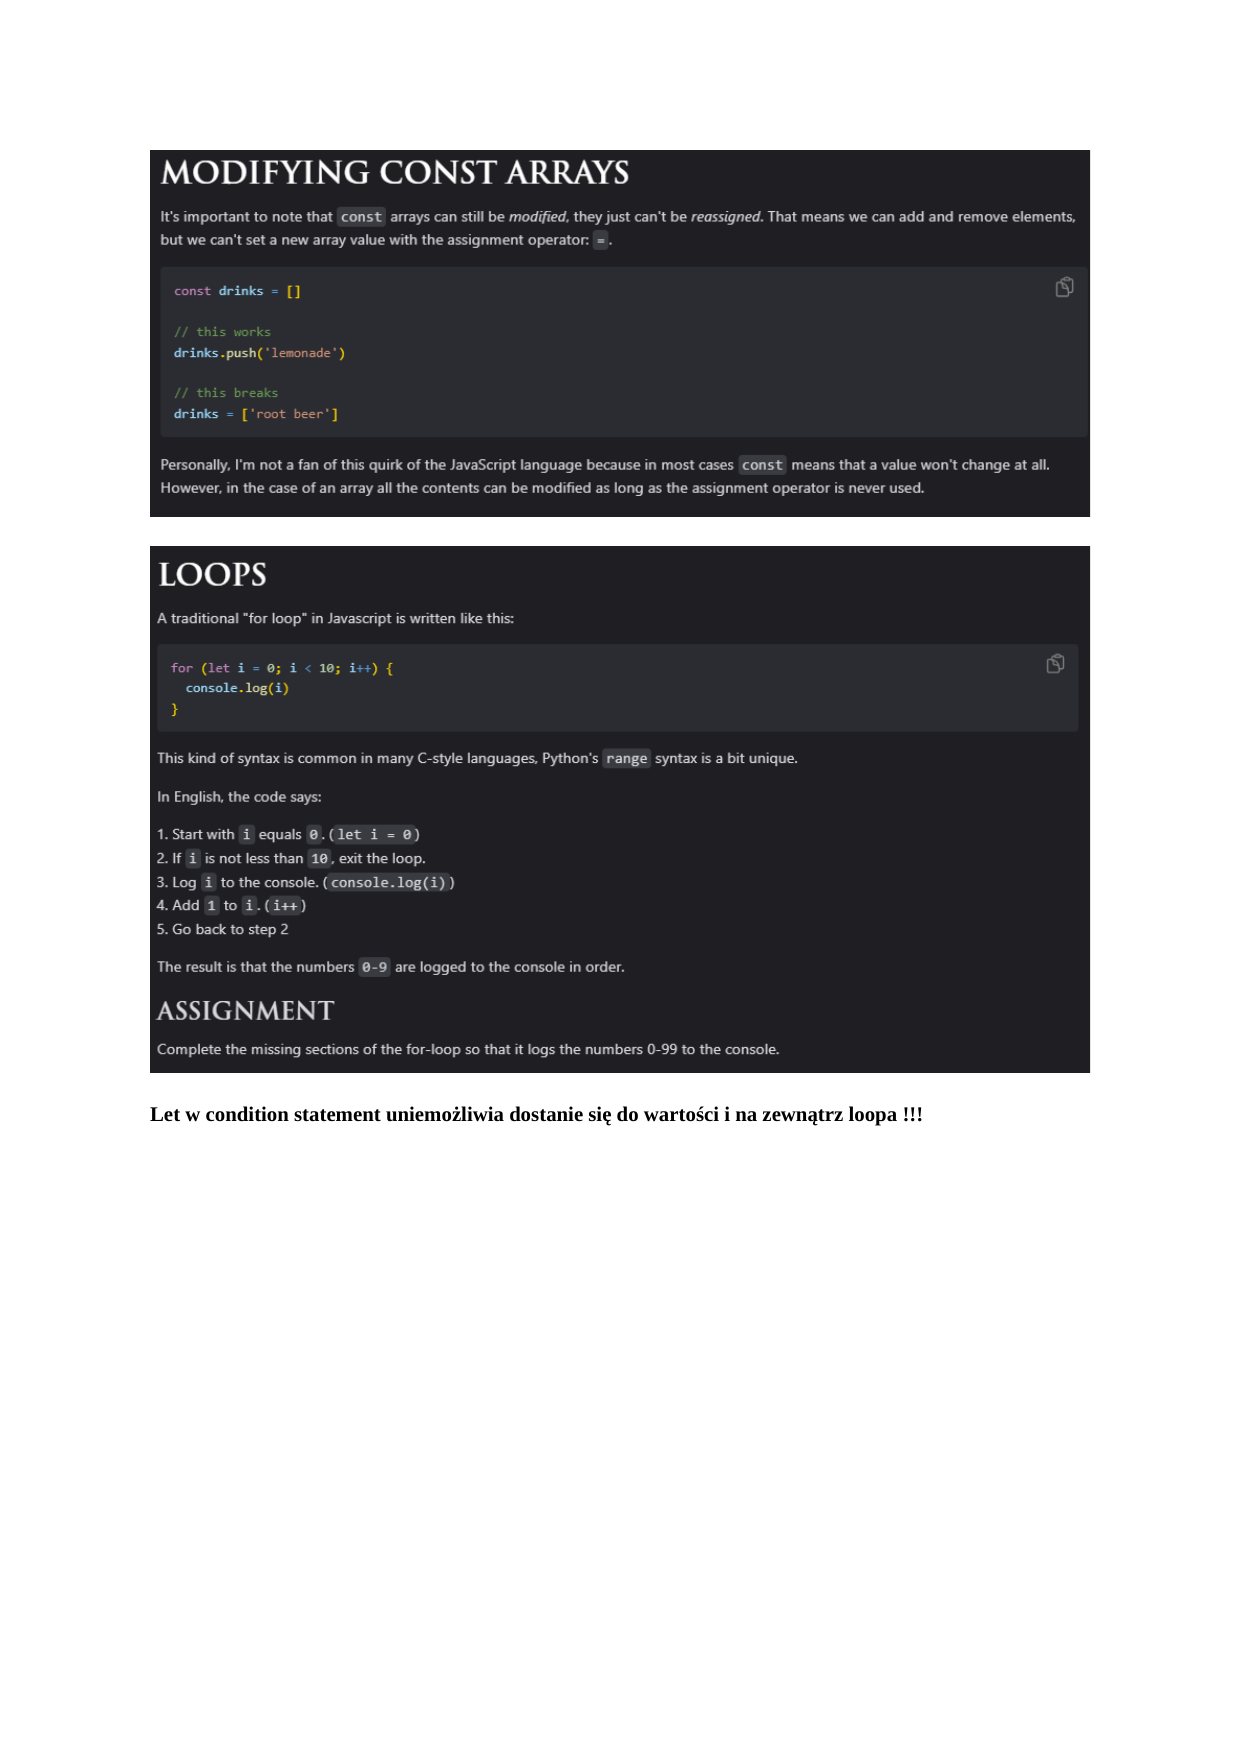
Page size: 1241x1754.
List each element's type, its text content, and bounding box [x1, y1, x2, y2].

text Let w condition statement uniemożliwia dostanie się do wartości i na zewnątrz loopa !!! [150, 1102, 1090, 1126]
picture [150, 546, 1091, 1073]
picture [150, 150, 1091, 517]
